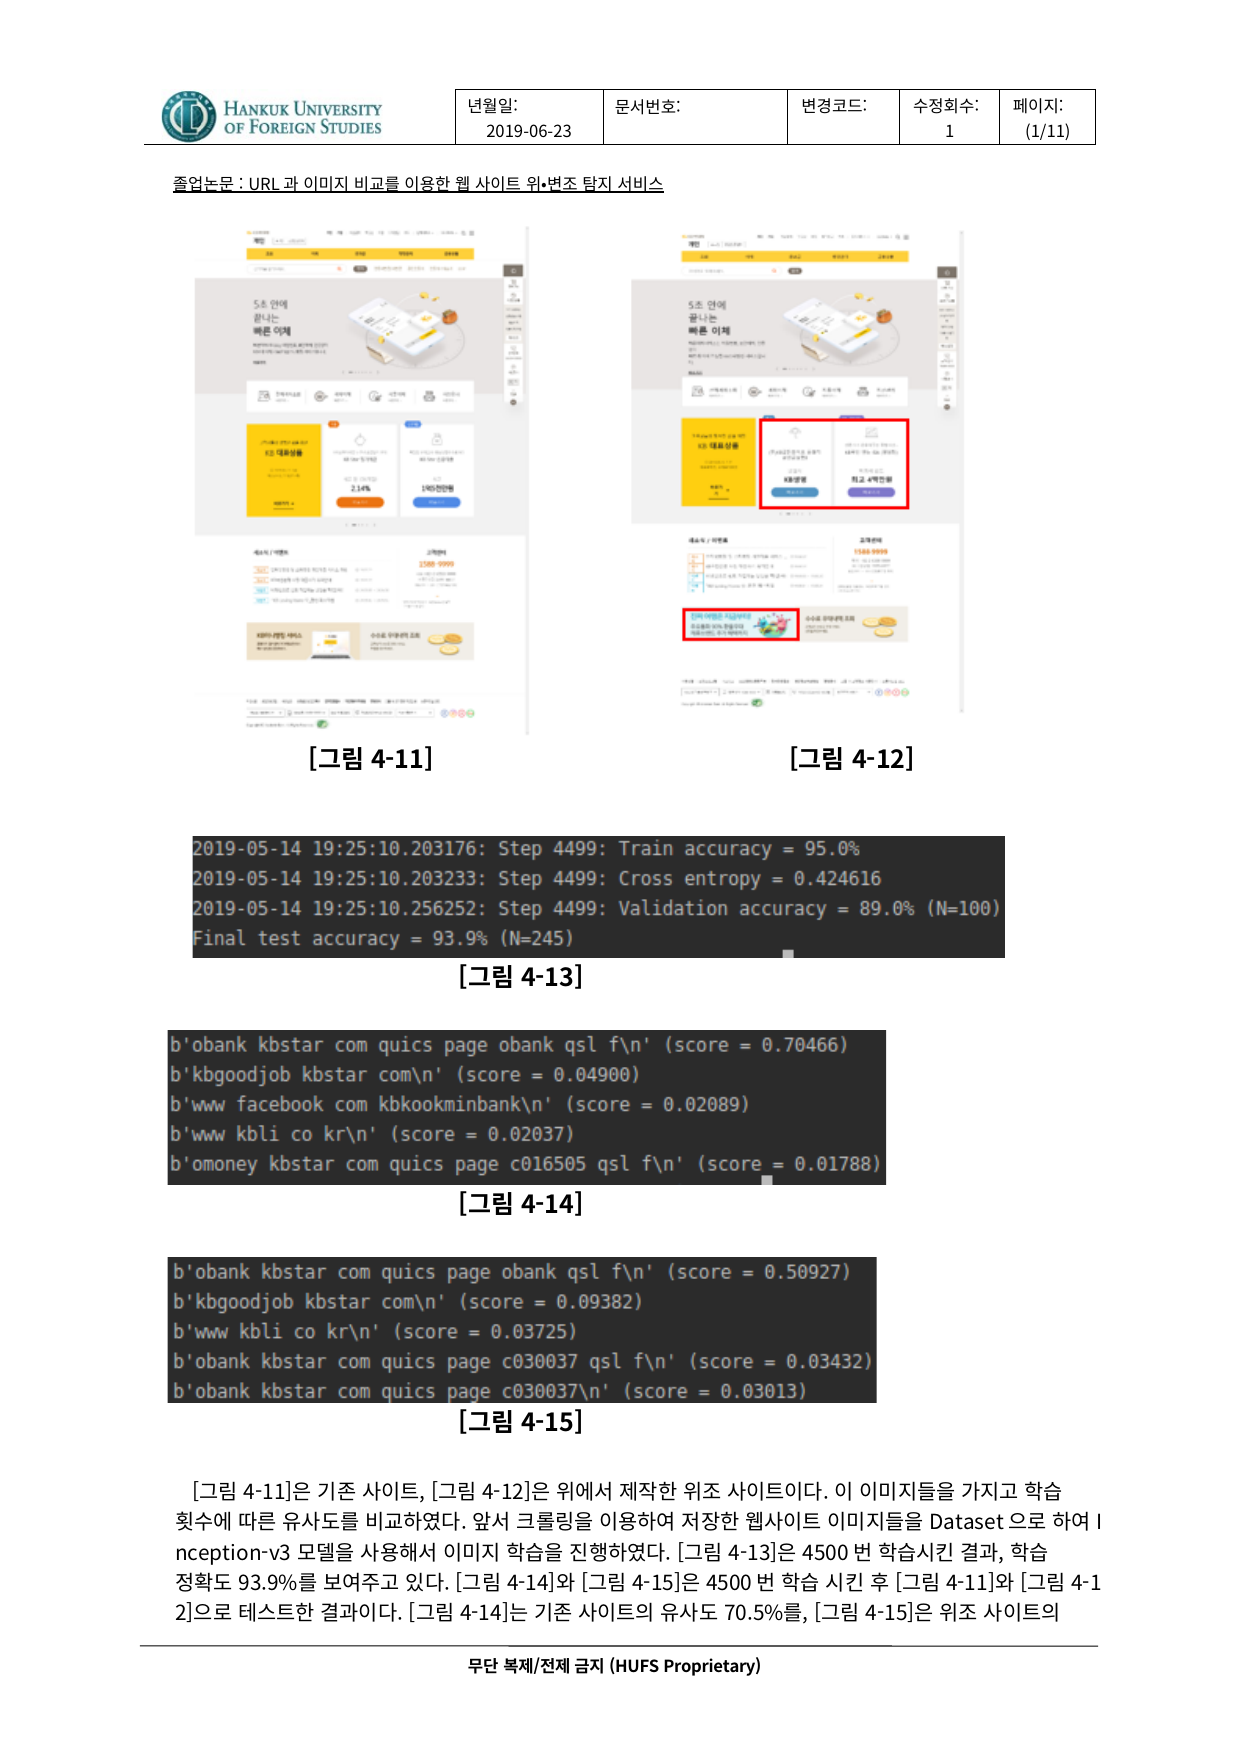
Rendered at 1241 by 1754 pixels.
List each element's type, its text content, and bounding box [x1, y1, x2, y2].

picture [631, 226, 969, 740]
picture [167, 1257, 877, 1403]
text [그림 4-13] [283, 958, 1109, 994]
text [그림 4-15] [283, 1403, 1109, 1439]
text [그림 4-11] [그림 4-12] [283, 739, 1109, 776]
picture [161, 89, 383, 143]
text [그림 4-14] [283, 1185, 1109, 1221]
picture [167, 1030, 887, 1185]
picture [192, 225, 533, 740]
picture [192, 836, 1005, 958]
